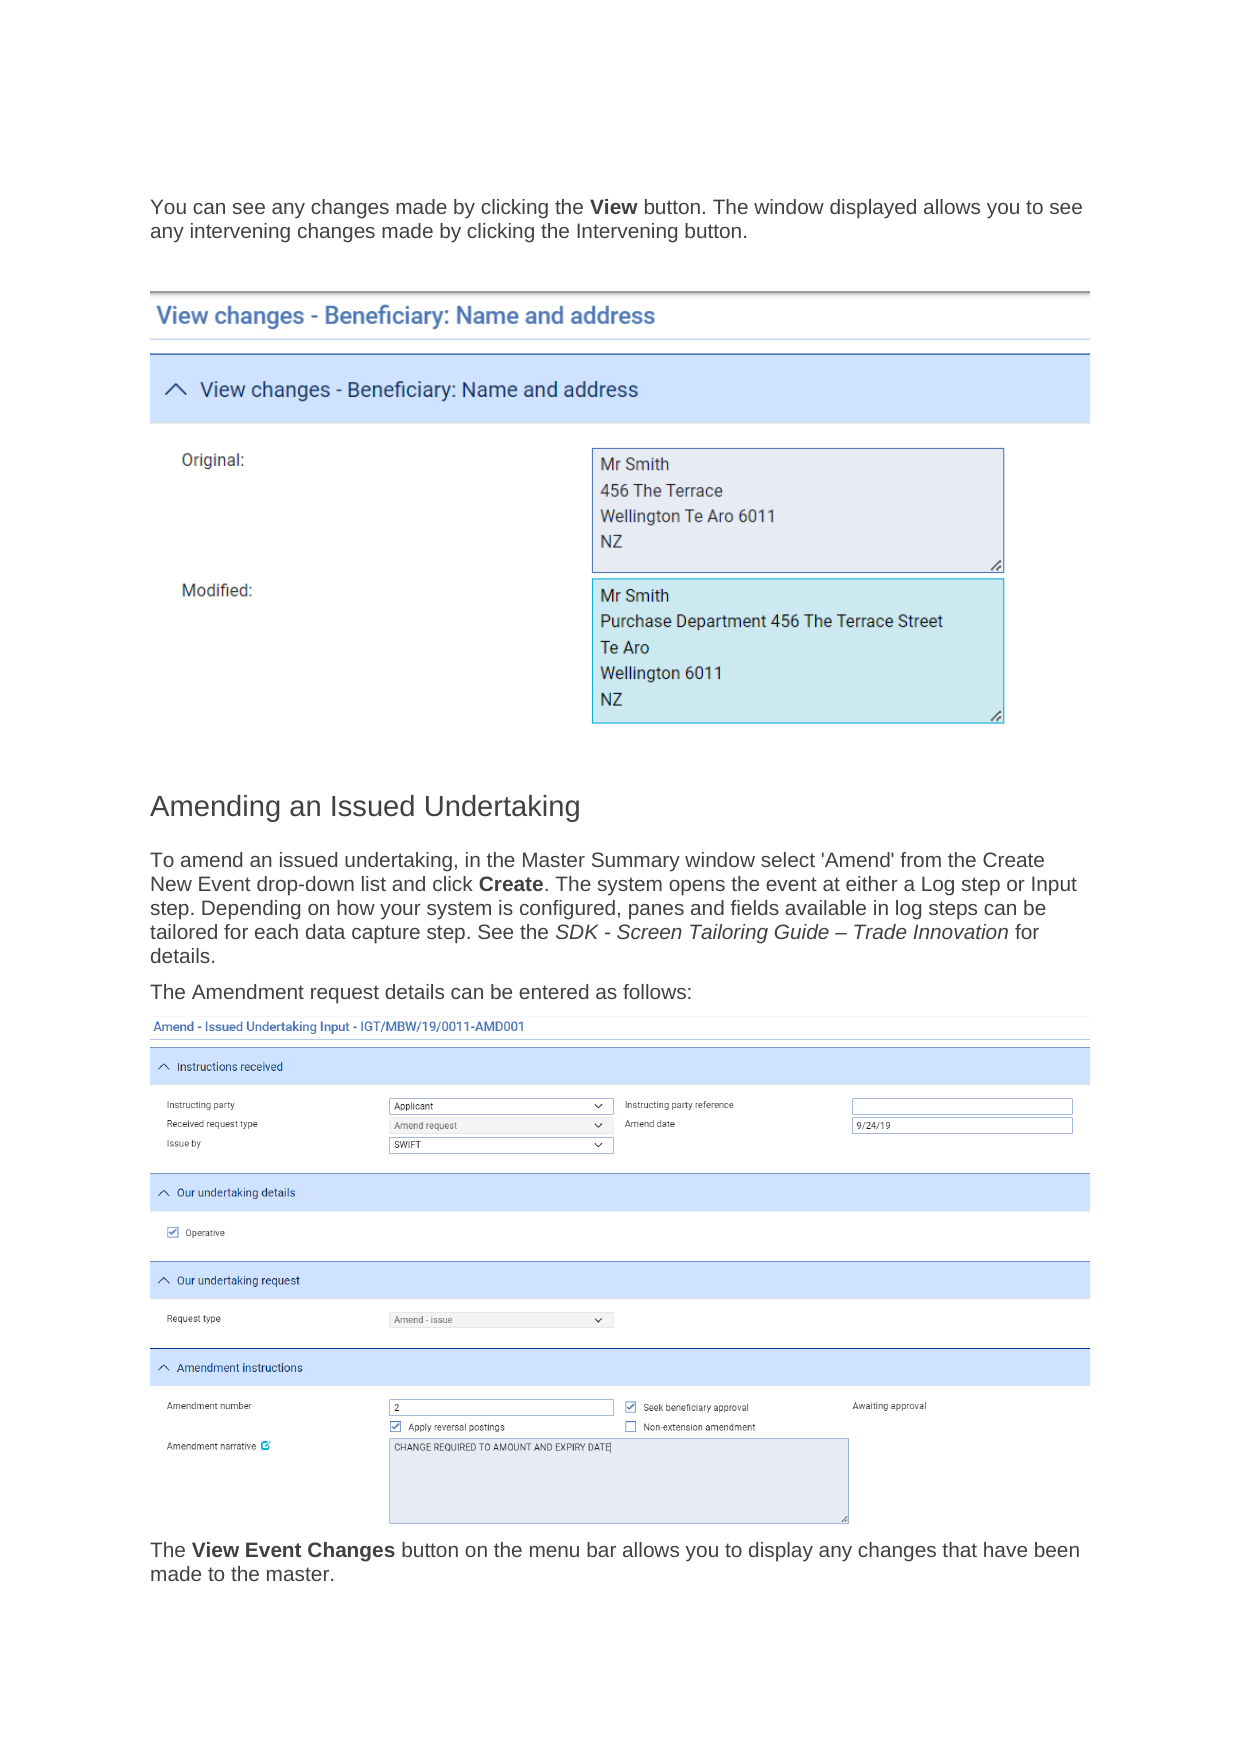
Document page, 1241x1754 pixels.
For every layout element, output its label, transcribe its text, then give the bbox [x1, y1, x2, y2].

text You can see any changes made by clicking the View button. The window displayed allows you to see any intervening changes made by clicking the Intervening button. [150, 195, 1090, 243]
text The Amendment request details can be entered as follows: [150, 980, 1090, 1004]
text To amend an issued undertaking, in the Master Summary window select 'Amend' from the Create New Event drop-down list and click Create. The system opens the event at either a Log step or Input step. Depending on how your system is configured, panes and fields available in log steps can be tailored for each data capture step. See the SDK - Screen Tailoring Guide – Trade Innovation for details. [150, 848, 1090, 967]
picture [150, 291, 1091, 765]
subtitle Amending an Issued Undertaking [150, 789, 1090, 823]
picture [150, 1016, 1091, 1526]
text The View Event Changes button on the menu bar allows you to display any changes that have been made to the master. [150, 1538, 1090, 1586]
